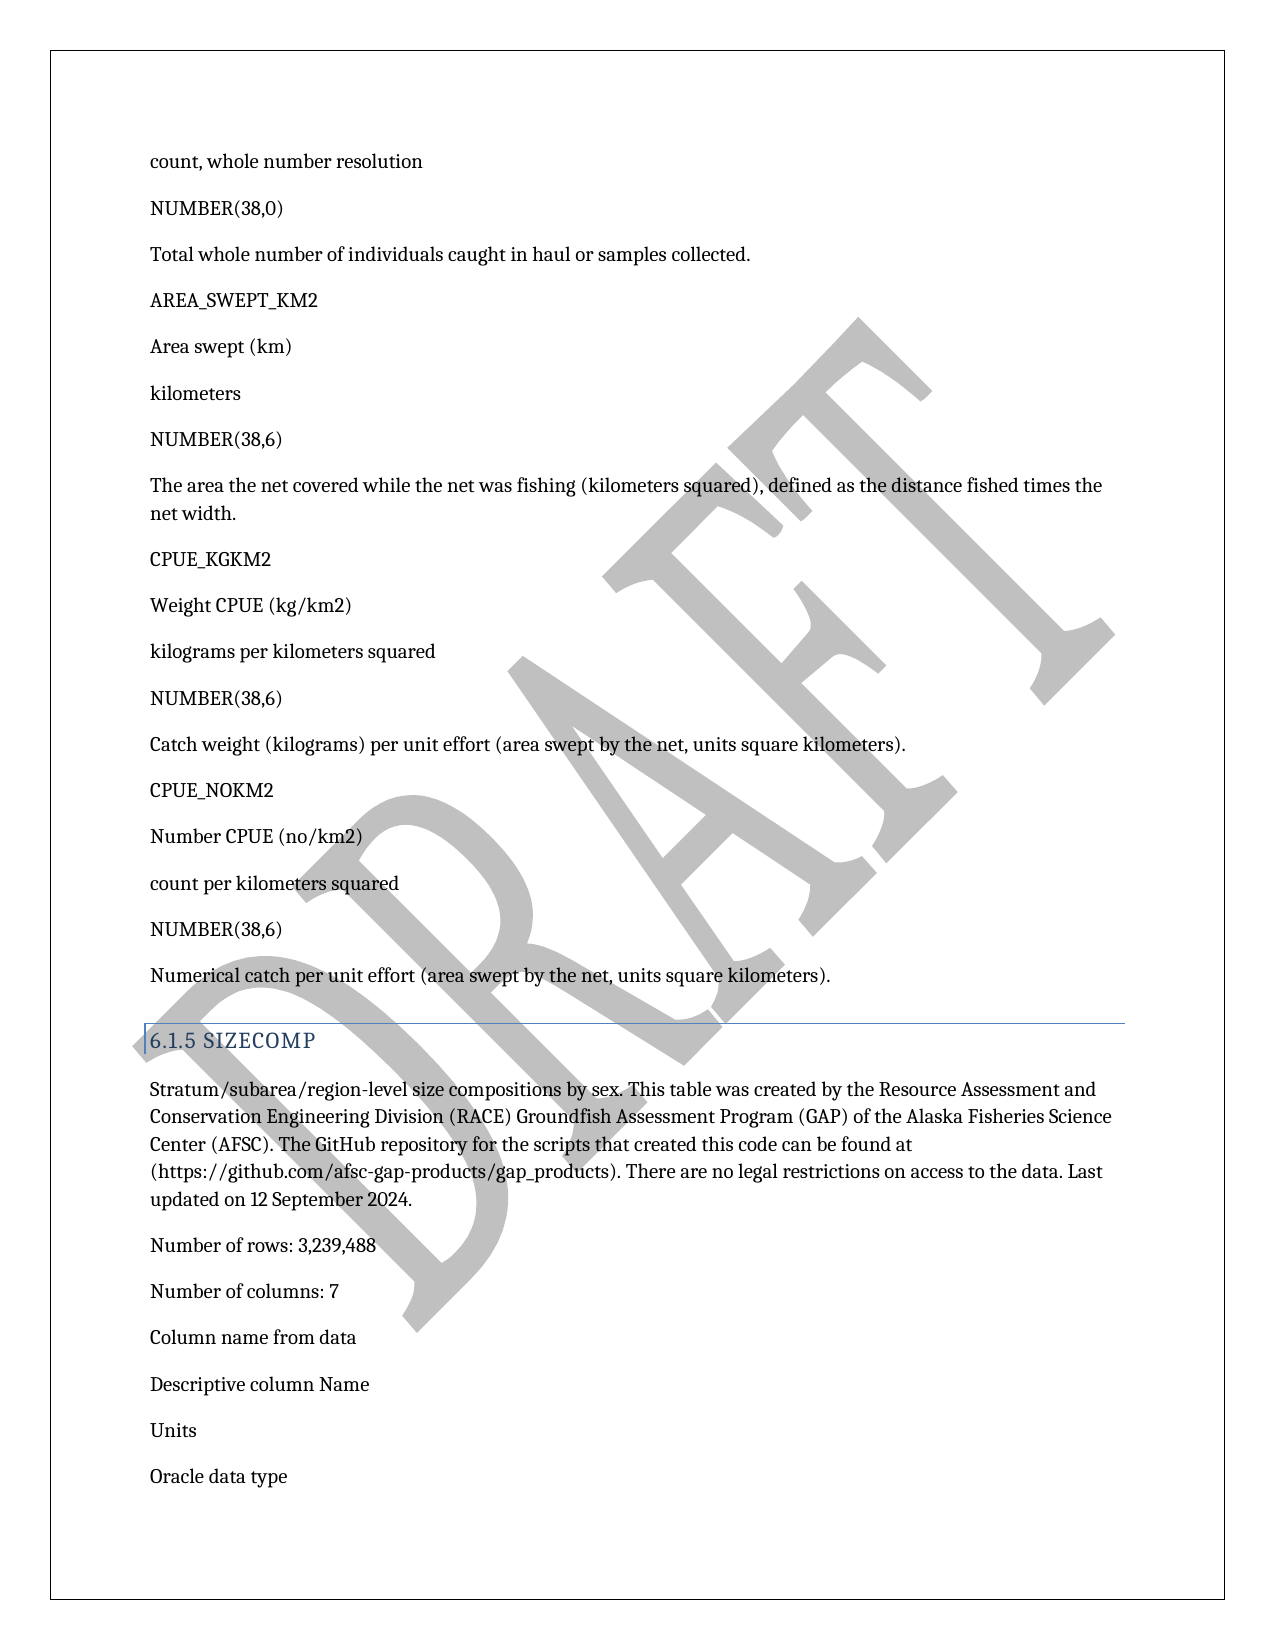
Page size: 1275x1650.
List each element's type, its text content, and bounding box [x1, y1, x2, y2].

text Number of columns: 7 [150, 1280, 1125, 1304]
text Stratum/subarea/region-level size compositions by sex. This table was created by the Resource Assessment and Conservation Engineering Division (RACE) Groundfish Assessment Program (GAP) of the Alaska Fisheries Science Center (AFSC). The GitHub repository for the scripts that created this code can be found at (https://github.com/afsc-gap-products/gap_products). There are no legal restrictions on access to the data. Last updated on 12 September 2024. [150, 1077, 1125, 1211]
text count per kilometers squared [150, 871, 1125, 895]
text Catch weight (kilograms) per unit effort (area swept by the net, units square kilometers). [150, 732, 1125, 756]
text Descriptive column Name [150, 1372, 1125, 1396]
text Column name from data [150, 1326, 1125, 1350]
text Total whole number of individuals caught in haul or samples collected. [150, 242, 1125, 266]
text Number CPUE (no/km2) [150, 825, 1125, 849]
subtitle 6.1.5 SIZECOMP [146, 1024, 1125, 1054]
text NUMBER(38,6) [150, 917, 1125, 941]
text AREA_SWEPT_KM2 [150, 289, 1125, 313]
text CPUE_NOKM2 [150, 779, 1125, 803]
text Area swept (km) [150, 335, 1125, 359]
text NUMBER(38,6) [150, 427, 1125, 451]
text CPUE_KGKM2 [150, 547, 1125, 571]
text Units [150, 1418, 1125, 1442]
text Oracle data type [150, 1465, 1125, 1489]
text NUMBER(38,6) [150, 686, 1125, 710]
text Numerical catch per unit effort (area swept by the net, units square kilometers). [150, 964, 1125, 988]
text Number of rows: 3,239,488 [150, 1233, 1125, 1257]
text kilograms per kilometers squared [150, 640, 1125, 664]
text The area the net covered while the net was fishing (kilometers squared), defined as the distance fished times the net width. [150, 474, 1125, 525]
text Weight CPUE (kg/km2) [150, 594, 1125, 618]
text count, whole number resolution [150, 150, 1125, 174]
text NUMBER(38,0) [150, 196, 1125, 220]
text kilometers [150, 381, 1125, 405]
